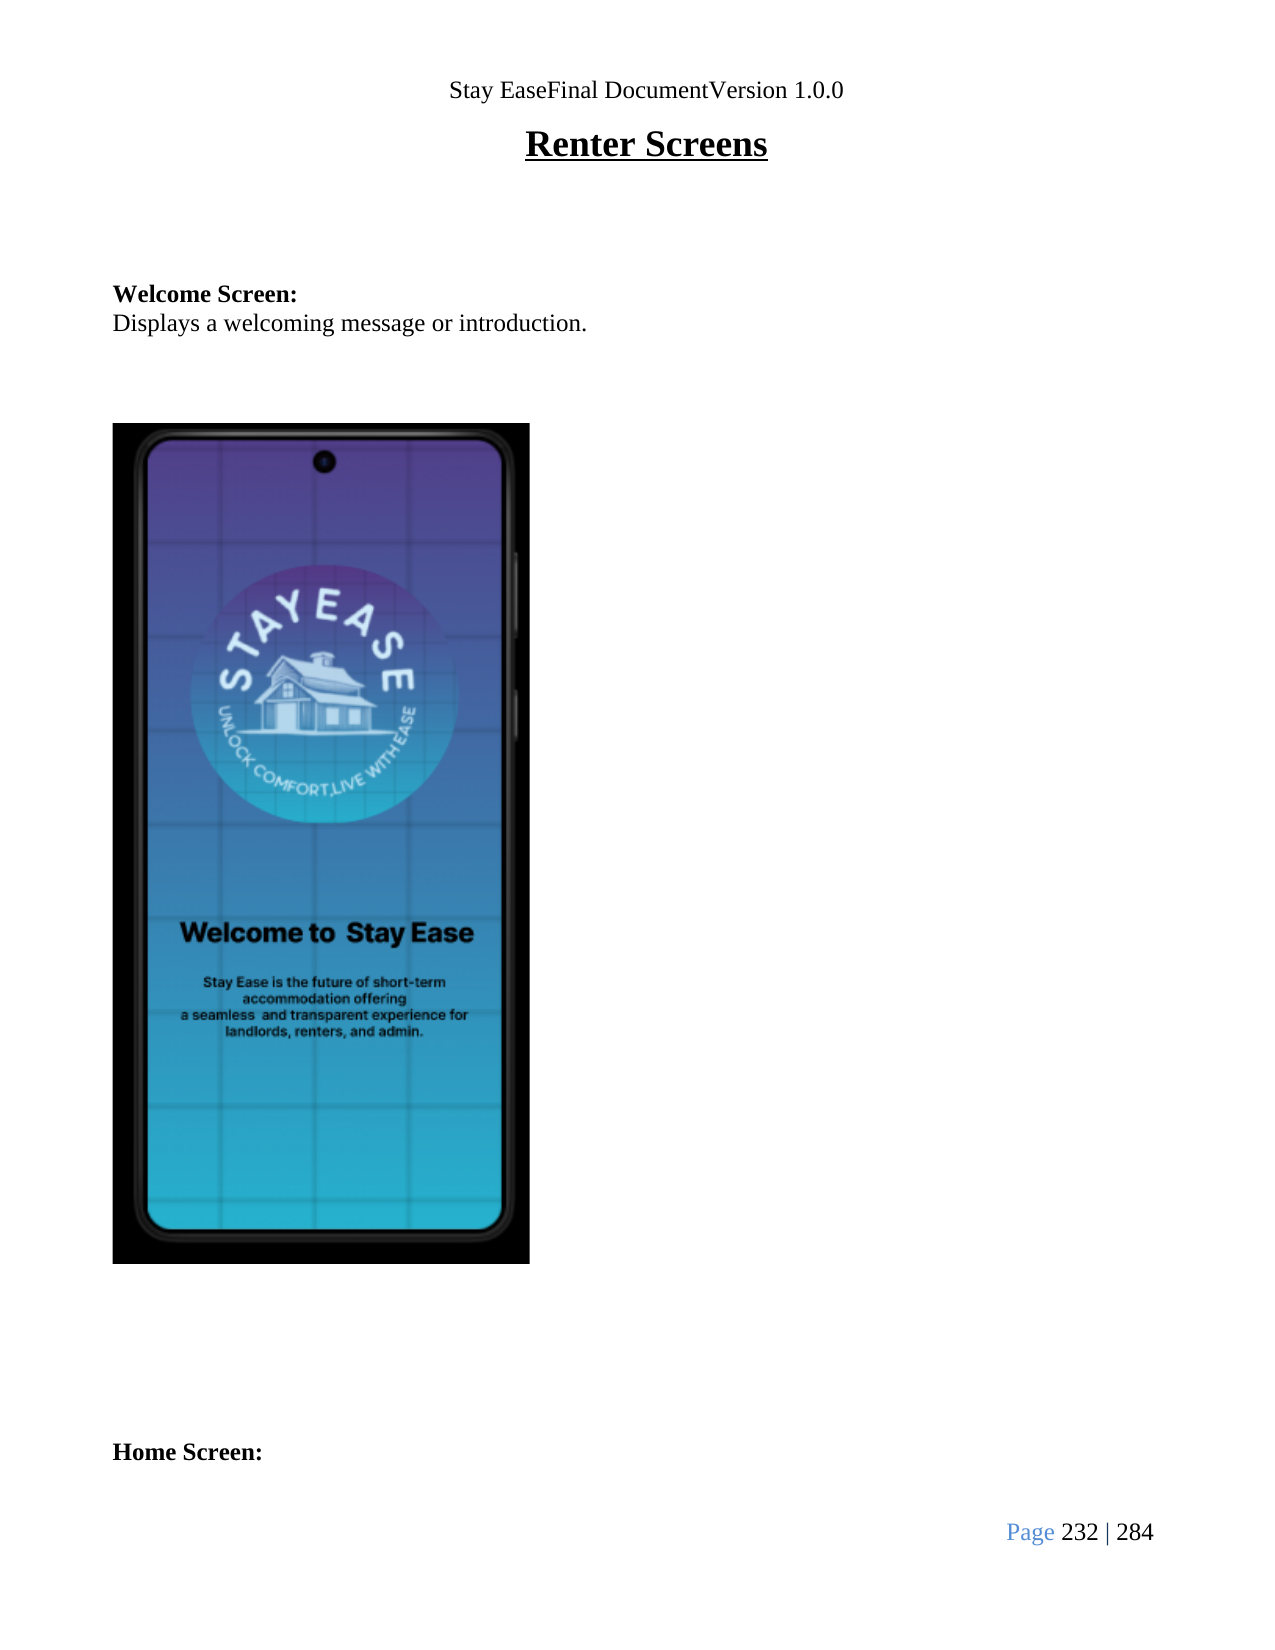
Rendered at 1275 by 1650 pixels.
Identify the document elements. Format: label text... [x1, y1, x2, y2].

text Renter Screens [112, 121, 1181, 164]
text Home Screen: [112, 1437, 1181, 1465]
text Welcome Screen: [112, 279, 1181, 308]
picture [112, 423, 530, 1264]
text Displays a welcoming message or introduction. [112, 308, 1181, 337]
